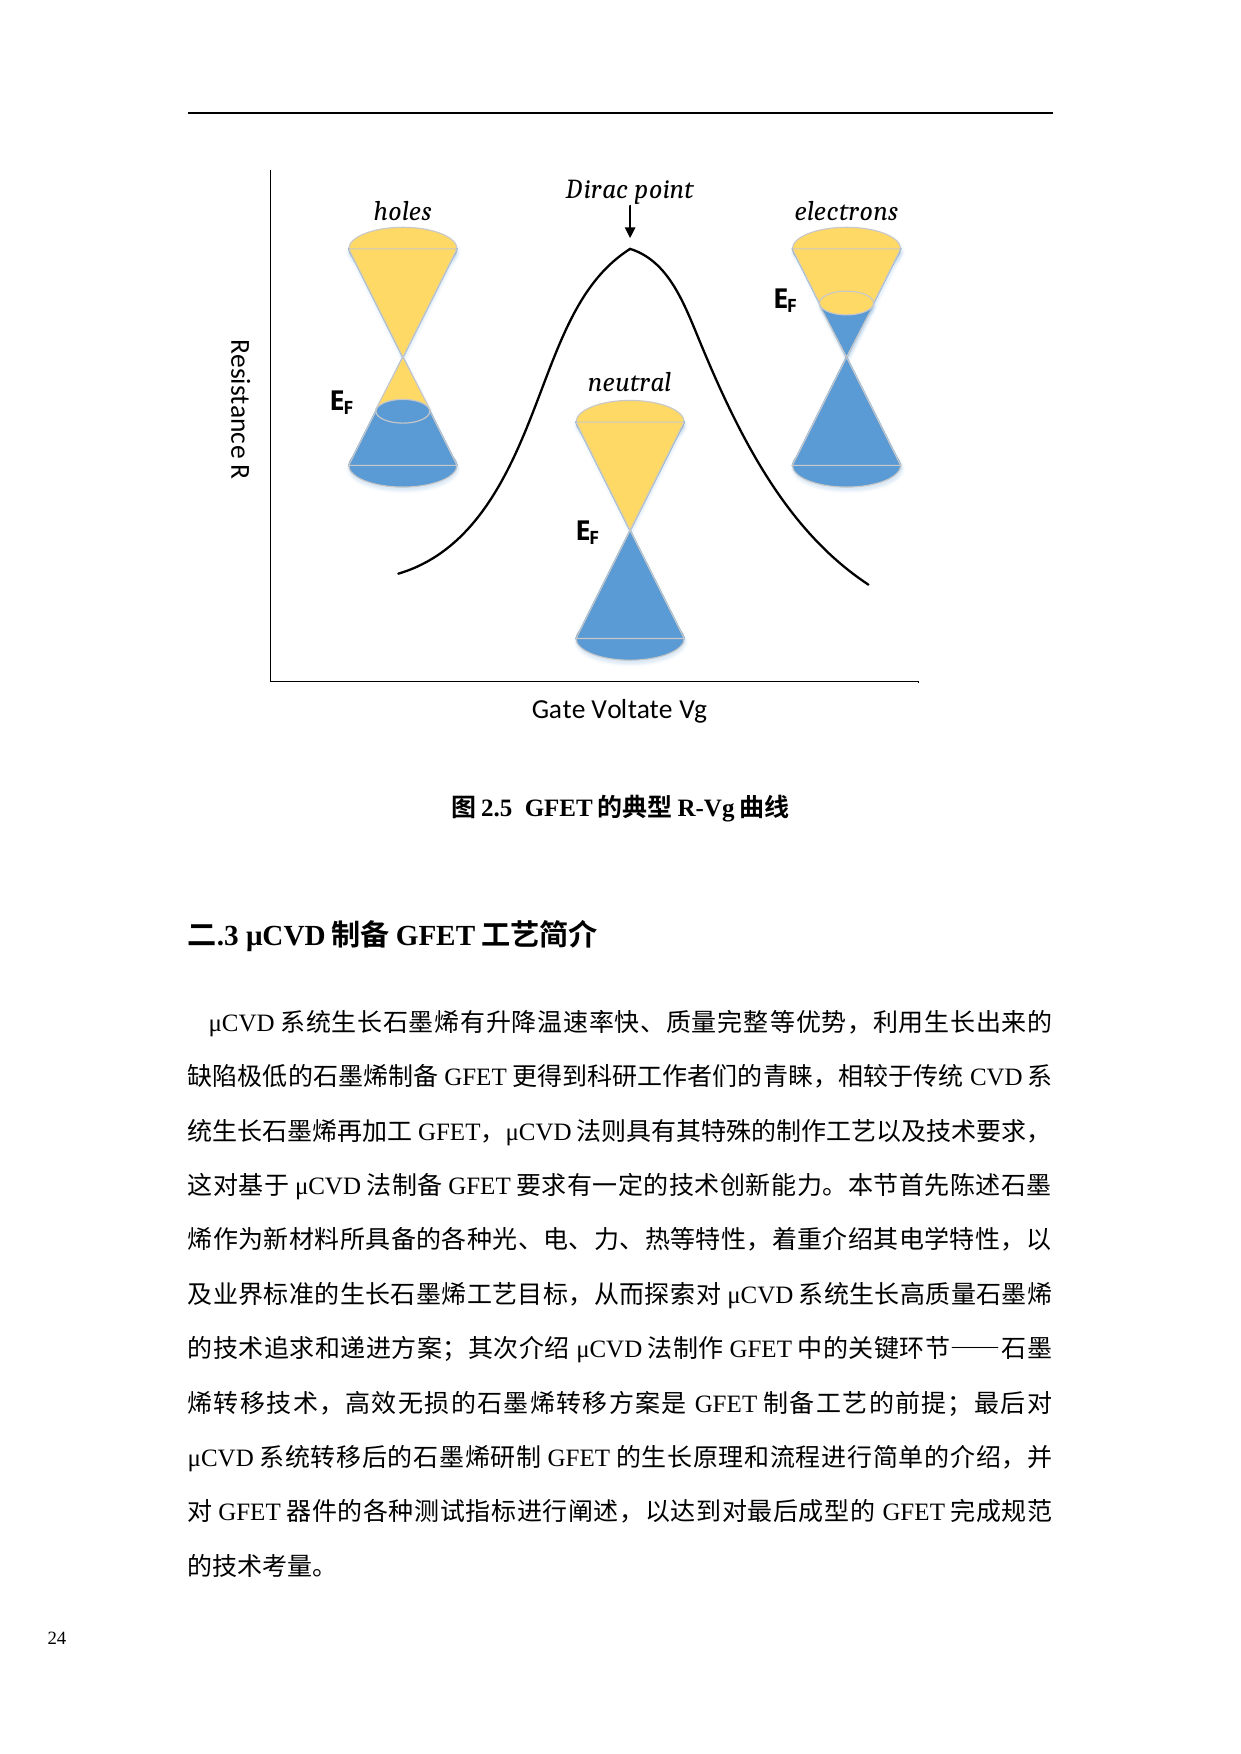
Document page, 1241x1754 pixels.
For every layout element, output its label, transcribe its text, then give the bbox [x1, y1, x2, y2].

text 图2.5 GFET的典型R-Vg曲线 [187, 787, 1053, 823]
text μCVD系统生长石墨烯有升降温速率快、质量完整等优势，利用生长出来的缺陷极低的石墨烯制备GFET更得到科研工作者们的青睐，相较于传统CVD系统生长石墨烯再加工GFET，μCVD法则具有其特殊的制作工艺以及技术要求，这对基于μCVD法制备GFET要求有一定的技术创新能力。本节首先陈述石墨烯作为新材料所具备的各种光、电、力、热等特性，着重介绍其电学特性，以及业界标准的生长石墨烯工艺目标，从而探索对μCVD系统生长高质量石墨烯的技术追求和递进方案；其次介绍μCVD法制作GFET中的关键环节——石墨烯转移技术，高效无损的石墨烯转移方案是GFET制备工艺的前提；最后对μCVD系统转移后的石墨烯研制GFET的生长原理和流程进行简单的介绍，并对GFET器件的各种测试指标进行阐述，以达到对最后成型的GFET完成规范的技术考量。 [187, 1002, 1053, 1582]
subtitle μCVD制备GFET工艺简介 [187, 912, 1053, 954]
